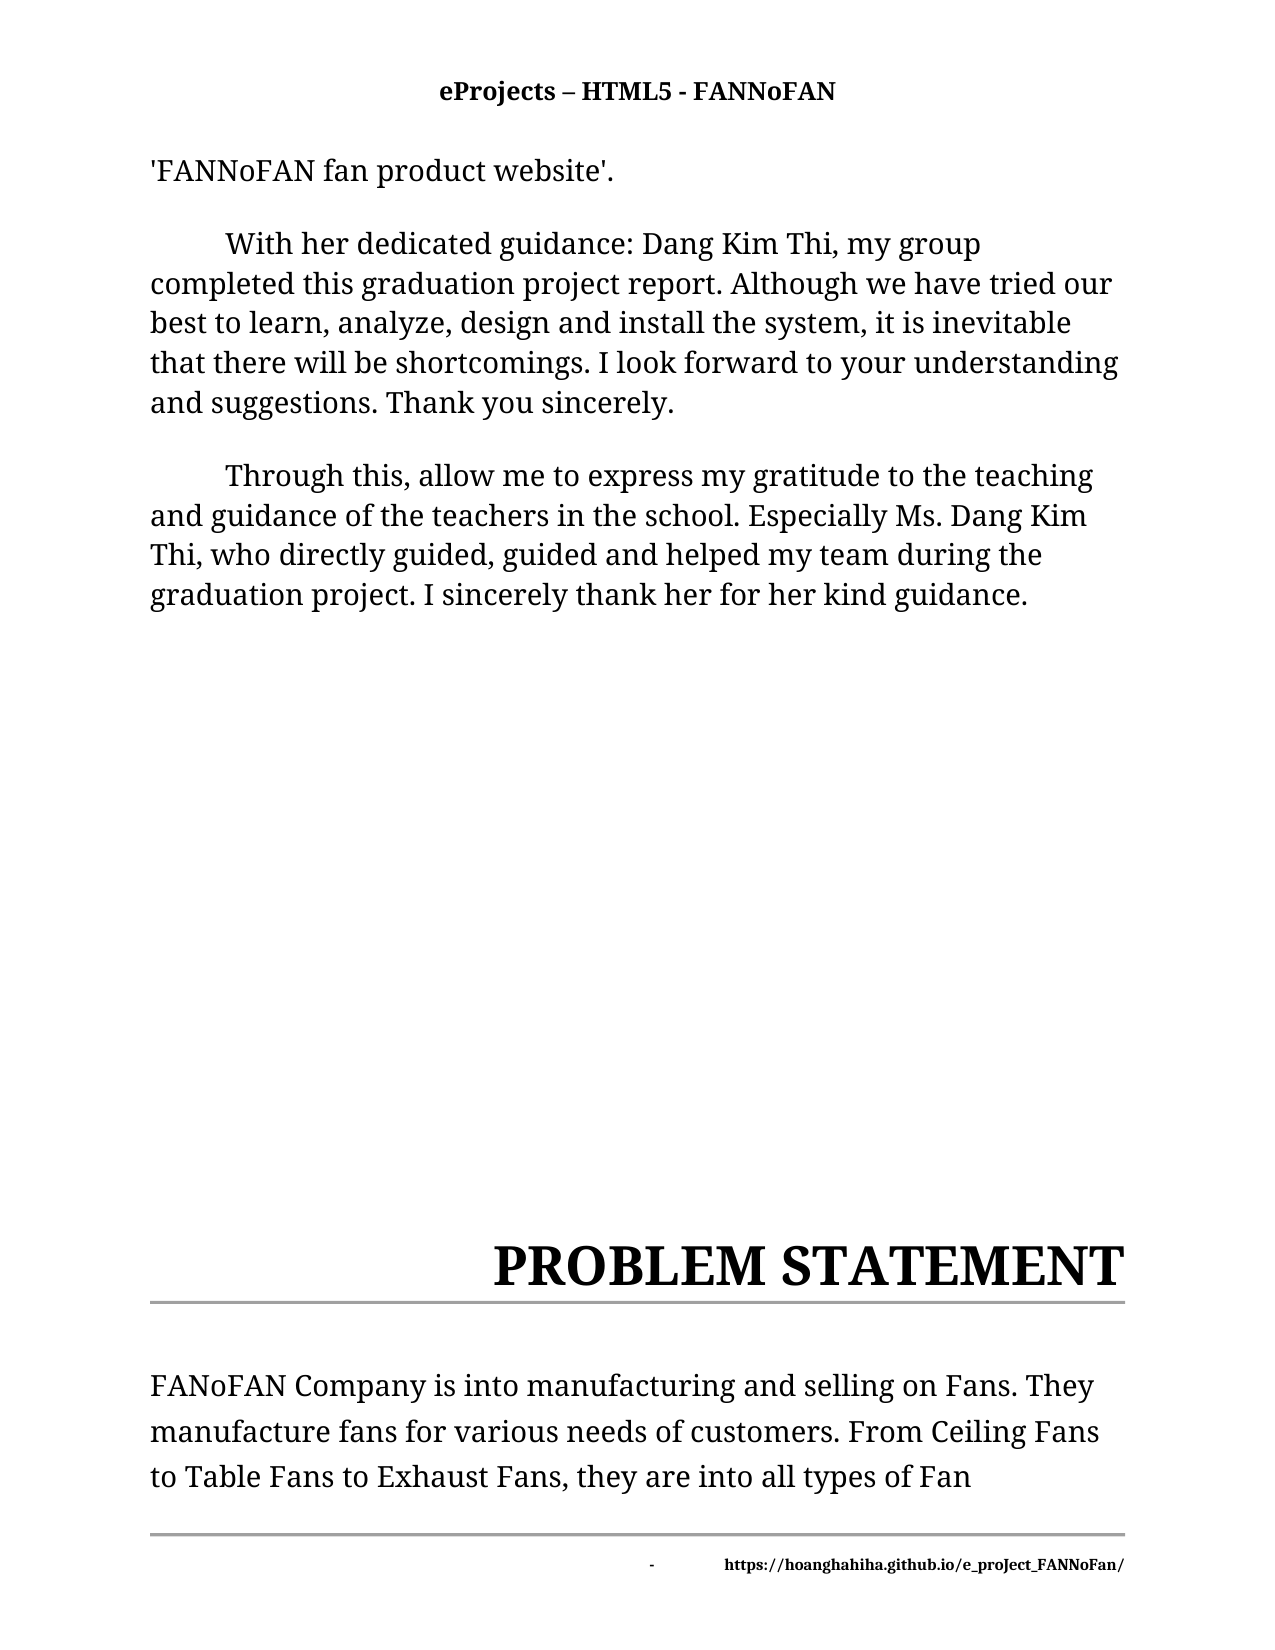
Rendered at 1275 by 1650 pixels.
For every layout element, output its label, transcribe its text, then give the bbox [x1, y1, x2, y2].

text PROBLEM STATEMENT [212, 1227, 1124, 1300]
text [150, 150, 1125, 190]
text With her dedicated guidance: Dang Kim Thi, my group completed this graduation project report. Although we have tried our best to learn, analyze, design and install the system, it is inevitable that there will be shortcomings. I look forward to your understanding and suggestions. Thank you sincerely. [150, 223, 1125, 422]
text Through this, allow me to express my gratitude to the teaching and guidance of the teachers in the school. Especially Ms. Dang Kim Thi, who directly guided, guided and helped my team during the graduation project. I sincerely thank her for her kind guidance. [150, 455, 1125, 614]
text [150, 1365, 1125, 1496]
